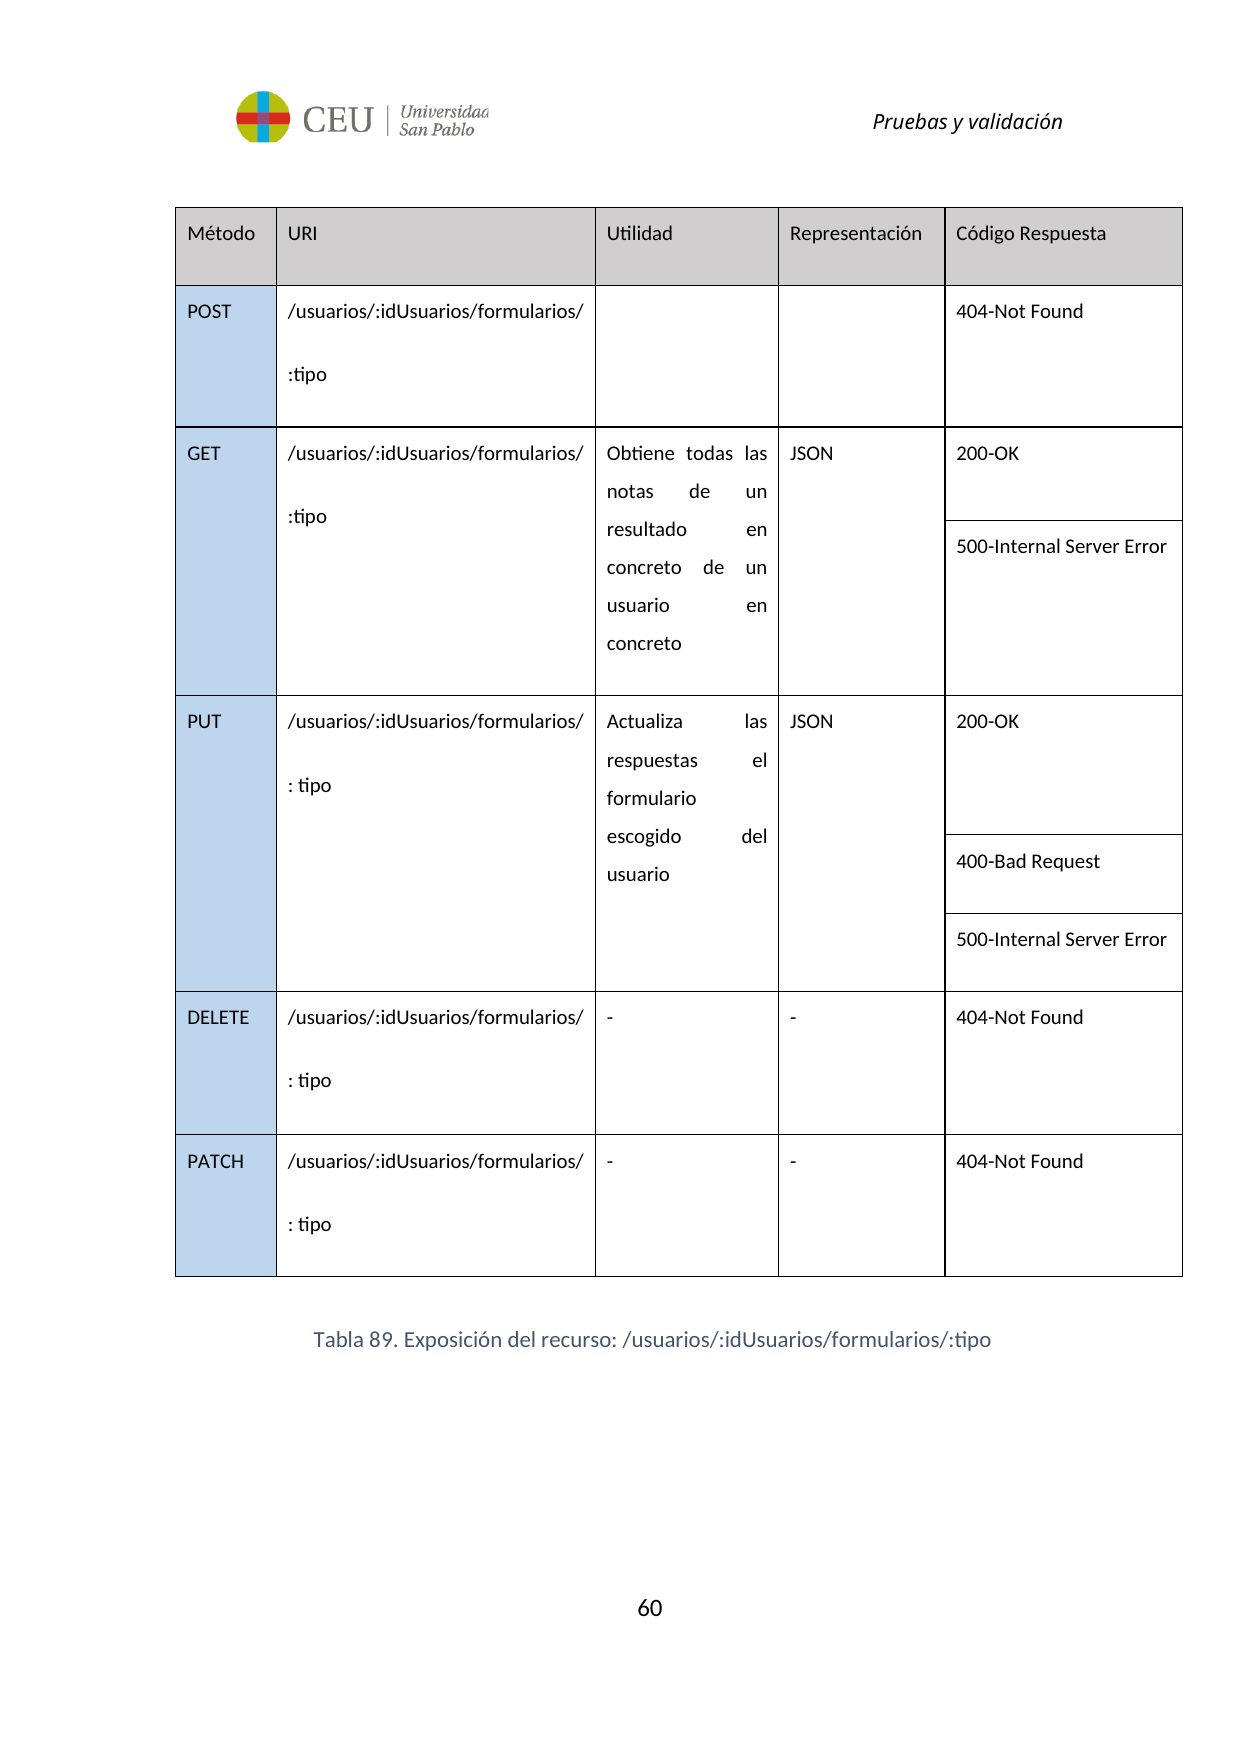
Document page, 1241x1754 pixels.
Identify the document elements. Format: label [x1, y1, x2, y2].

table_header [277, 208, 595, 285]
table_cell [277, 286, 595, 426]
table_cell [946, 696, 1182, 834]
table_cell [596, 696, 778, 991]
table_cell [946, 992, 1182, 1134]
table_cell [277, 1135, 595, 1276]
table_cell [946, 428, 1182, 520]
table_cell [596, 992, 778, 1134]
table_cell [596, 286, 778, 426]
table_cell [779, 696, 944, 991]
table_cell [176, 428, 276, 695]
table_header [176, 208, 276, 285]
table_cell [176, 1135, 276, 1276]
table_cell [946, 521, 1182, 695]
table_cell [277, 992, 595, 1134]
table_cell [176, 286, 276, 426]
table_cell [176, 696, 276, 991]
table_cell [779, 1135, 944, 1276]
table_cell [946, 835, 1182, 912]
table_cell [176, 992, 276, 1134]
table_cell [779, 428, 944, 695]
table_cell [277, 696, 595, 991]
table_cell [779, 992, 944, 1134]
table_cell [596, 428, 778, 695]
table_cell [596, 1135, 778, 1276]
picture [235, 89, 489, 143]
table_cell [779, 286, 944, 426]
table_cell [946, 914, 1182, 991]
table_header [779, 208, 944, 285]
table_header [946, 208, 1182, 285]
table_cell [946, 286, 1182, 426]
table_cell [277, 428, 595, 695]
table_header [596, 208, 778, 285]
table_cell [946, 1135, 1182, 1276]
